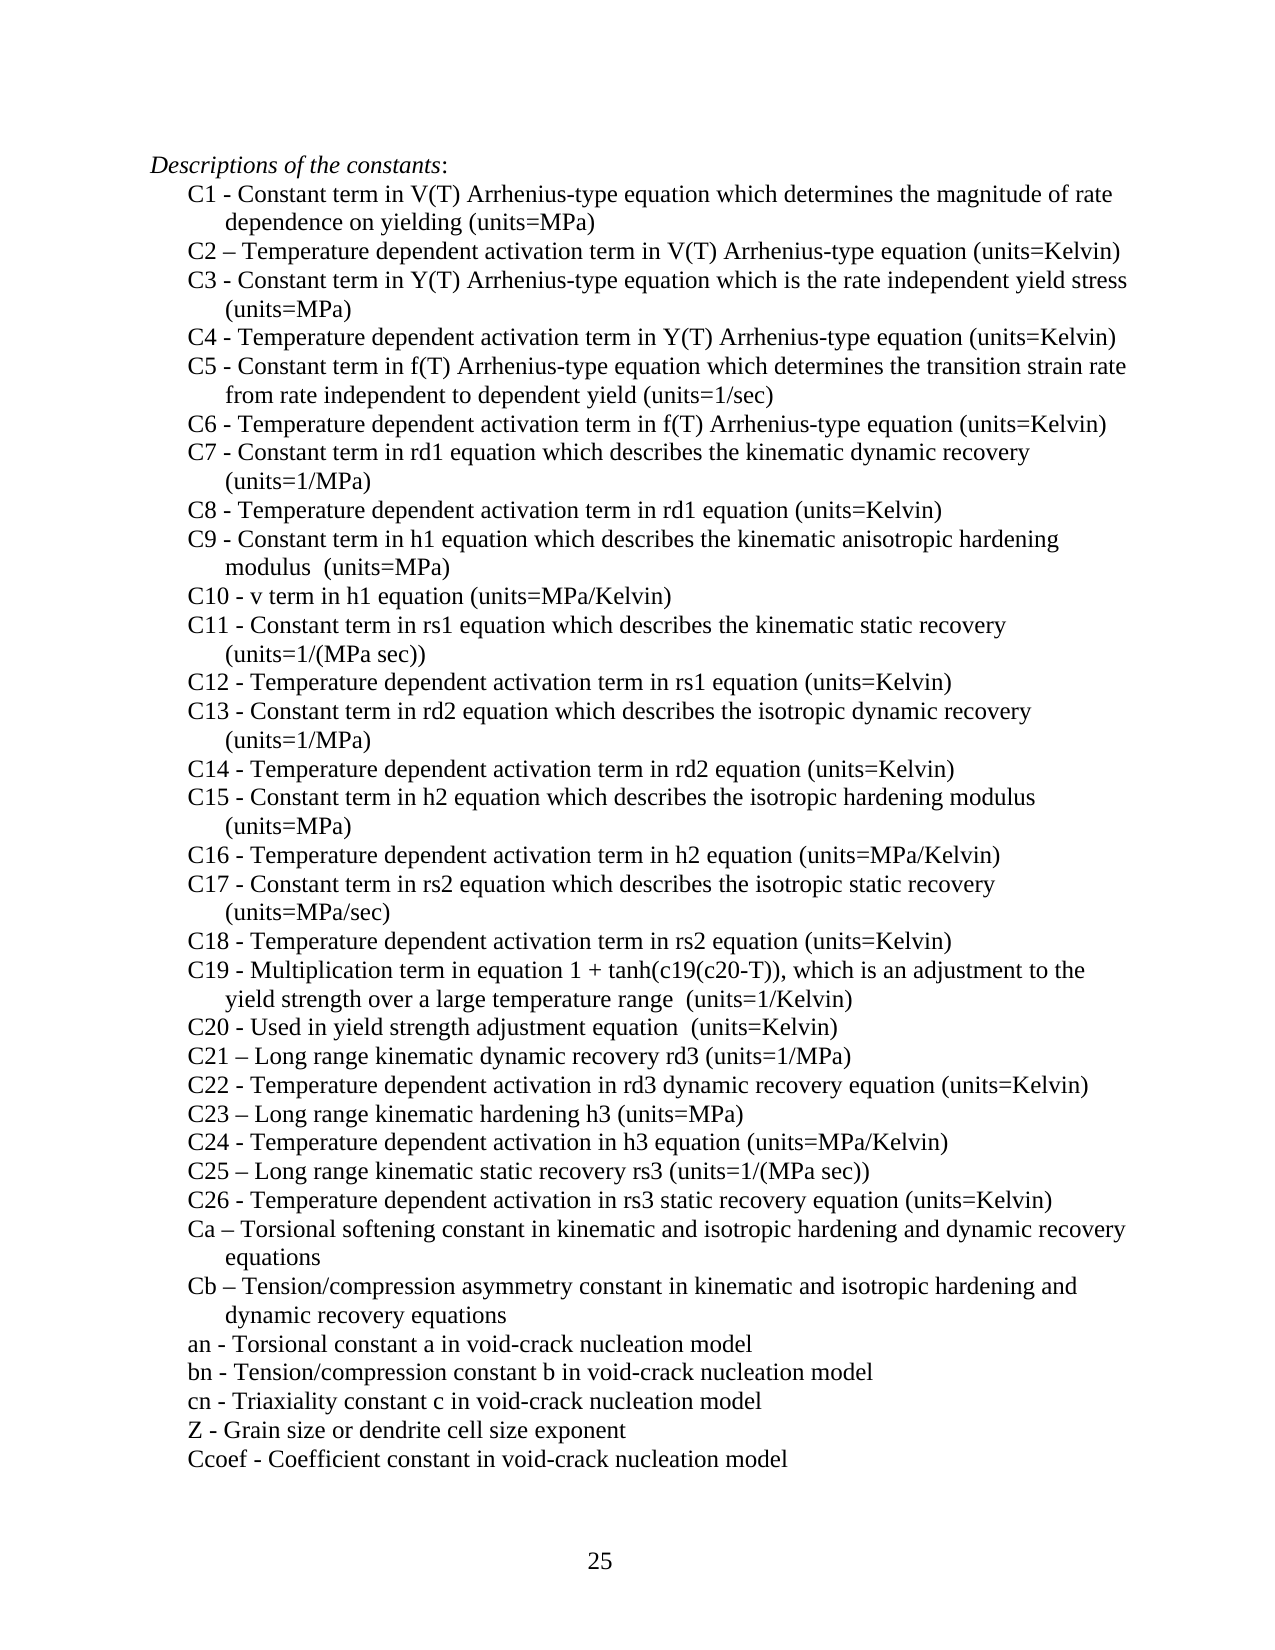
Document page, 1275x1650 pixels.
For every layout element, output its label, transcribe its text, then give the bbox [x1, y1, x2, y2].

text C16 - Temperature dependent activation term in h2 equation (units=MPa/Kelvin) [187, 840, 1131, 869]
text Ccoef - Coefficient constant in void-crack nucleation model [187, 1444, 1131, 1472]
text C11 - Constant term in rs1 equation which describes the kinematic static recovery (units=1/(MPa sec)) [187, 610, 1131, 667]
text cn - Triaxiality constant c in void-crack nucleation model [187, 1386, 1131, 1415]
text C7 - Constant term in rd1 equation which describes the kinematic dynamic recovery (units=1/MPa) [187, 437, 1131, 495]
text C23 – Long range kinematic hardening h3 (units=MPa) [187, 1099, 1131, 1127]
text C26 - Temperature dependent activation in rs3 static recovery equation (units=Kelvin) [187, 1185, 1131, 1214]
text Cb – Tension/compression asymmetry constant in kinematic and isotropic hardening and dynamic recovery equations [187, 1271, 1131, 1329]
text C13 - Constant term in rd2 equation which describes the isotropic dynamic recovery (units=1/MPa) [187, 696, 1131, 754]
text C4 - Temperature dependent activation term in Y(T) Arrhenius-type equation (units=Kelvin) [187, 322, 1131, 351]
text C17 - Constant term in rs2 equation which describes the isotropic static recovery (units=MPa/sec) [187, 869, 1131, 926]
text C8 - Temperature dependent activation term in rd1 equation (units=Kelvin) [187, 495, 1131, 524]
text C15 - Constant term in h2 equation which describes the isotropic hardening modulus (units=MPa) [187, 782, 1131, 840]
text C22 - Temperature dependent activation in rd3 dynamic recovery equation (units=Kelvin) [187, 1070, 1131, 1099]
text C18 - Temperature dependent activation term in rs2 equation (units=Kelvin) [187, 926, 1131, 955]
text C19 - Multiplication term in equation 1 + tanh(c19(c20-T)), which is an adjustment to the yield strength over a large temperature range (units=1/Kelvin) [187, 955, 1131, 1012]
text Ca – Torsional softening constant in kinematic and isotropic hardening and dynamic recovery equations [187, 1214, 1131, 1271]
text Descriptions of the constants: [150, 150, 1131, 179]
text an - Torsional constant a in void-crack nucleation model [187, 1329, 1131, 1357]
text C21 – Long range kinematic dynamic recovery rd3 (units=1/MPa) [187, 1041, 1131, 1070]
text C5 - Constant term in f(T) Arrhenius-type equation which determines the transition strain rate from rate independent to dependent yield (units=1/sec) [187, 351, 1131, 409]
text bn - Tension/compression constant b in void-crack nucleation model [187, 1357, 1131, 1386]
text C2 – Temperature dependent activation term in V(T) Arrhenius-type equation (units=Kelvin) [187, 236, 1131, 265]
text C14 - Temperature dependent activation term in rd2 equation (units=Kelvin) [187, 754, 1131, 782]
text C3 - Constant term in Y(T) Arrhenius-type equation which is the rate independent yield stress (units=MPa) [187, 265, 1131, 322]
text C24 - Temperature dependent activation in h3 equation (units=MPa/Kelvin) [187, 1127, 1131, 1156]
text C10 - v term in h1 equation (units=MPa/Kelvin) [187, 581, 1131, 610]
text C25 – Long range kinematic static recovery rs3 (units=1/(MPa sec)) [187, 1156, 1131, 1185]
text C6 - Temperature dependent activation term in f(T) Arrhenius-type equation (units=Kelvin) [187, 409, 1131, 437]
text C12 - Temperature dependent activation term in rs1 equation (units=Kelvin) [187, 667, 1131, 696]
text C20 - Used in yield strength adjustment equation (units=Kelvin) [187, 1012, 1131, 1041]
text C1 - Constant term in V(T) Arrhenius-type equation which determines the magnitude of rate dependence on yielding (units=MPa) [187, 179, 1131, 236]
text Z - Grain size or dendrite cell size exponent [187, 1415, 1131, 1444]
text C9 - Constant term in h1 equation which describes the kinematic anisotropic hardening modulus (units=MPa) [187, 524, 1131, 581]
